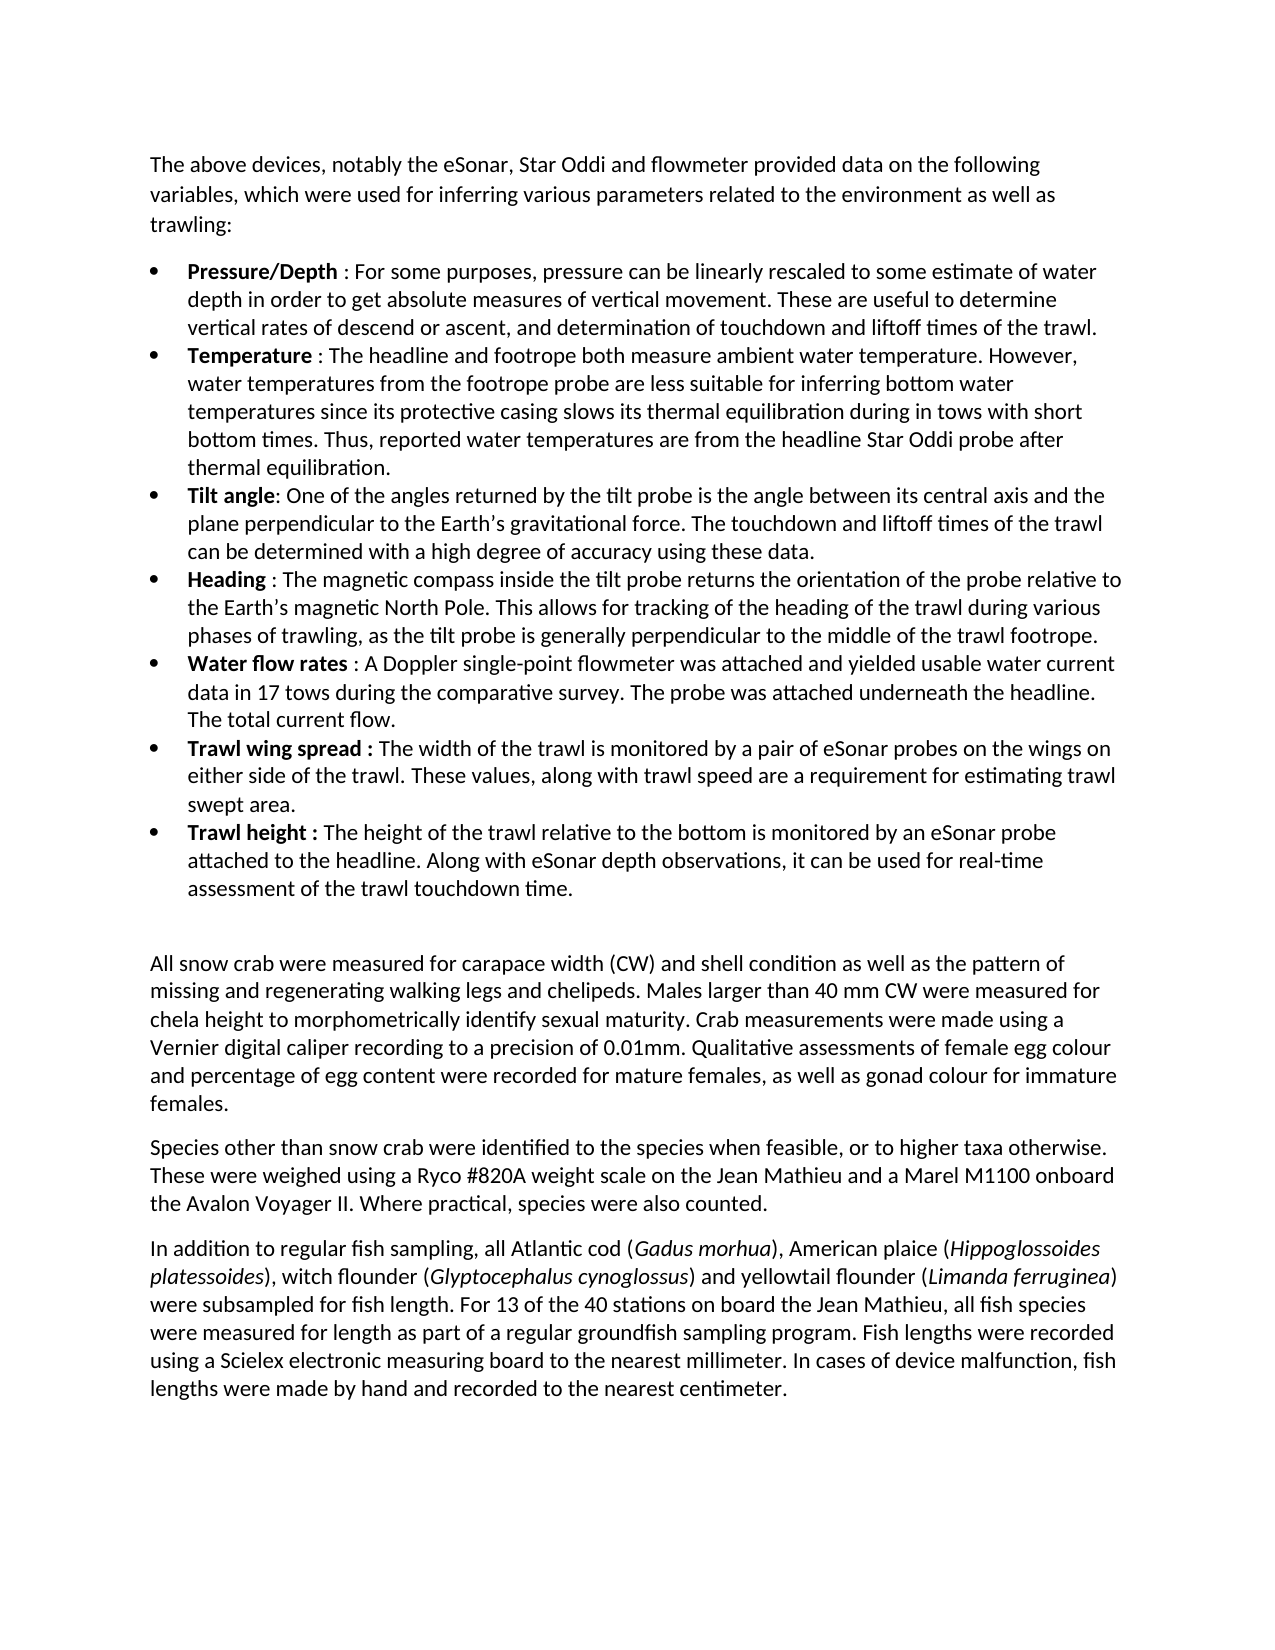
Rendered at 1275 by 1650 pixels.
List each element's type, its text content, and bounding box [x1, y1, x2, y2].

list Temperature : The headline and footrope both measure ambient water temperature. However, water temperatures from the footrope probe are less suitable for inferring bottom water temperatures since its protective casing slows its thermal equilibration during in tows with short bottom times. Thus, reported water temperatures are from the headline Star Oddi probe after thermal equilibration. [150, 341, 1125, 481]
list Pressure/Depth : For some purposes, pressure can be linearly rescaled to some estimate of water depth in order to get absolute measures of vertical movement. These are useful to determine vertical rates of descend or ascent, and determination of touchdown and liftoff times of the trawl. [150, 257, 1125, 341]
text Species other than snow crab were identified to the species when feasible, or to higher taxa otherwise. These were weighed using a Ryco #820A weight scale on the Jean Mathieu and a Marel M1100 onboard the Avalon Voyager II. Where practical, species were also counted. [150, 1133, 1125, 1217]
list Water flow rates : A Doppler single-point flowmeter was attached and yielded usable water current data in 17 tows during the comparative survey. The probe was attached underneath the headline. The total current flow. [150, 649, 1125, 734]
list Trawl wing spread : The width of the trawl is monitored by a pair of eSonar probes on the wings on either side of the trawl. These values, along with trawl speed are a requirement for estimating trawl swept area. [150, 734, 1125, 818]
list Tilt angle: One of the angles returned by the tilt probe is the angle between its central axis and the plane perpendicular to the Earth’s gravitational force. The touchdown and liftoff times of the trawl can be determined with a high degree of accuracy using these data. [150, 481, 1125, 566]
list Heading : The magnetic compass inside the tilt probe returns the orientation of the probe relative to the Earth’s magnetic North Pole. This allows for tracking of the heading of the trawl during various phases of trawling, as the tilt probe is generally perpendicular to the middle of the trawl footrope. [150, 566, 1125, 649]
text In addition to regular fish sampling, all Atlantic cod (Gadus morhua), American plaice (Hippoglossoides platessoides), witch flounder (Glyptocephalus cynoglossus) and yellowtail flounder (Limanda ferruginea) were subsampled for fish length. For 13 of the 40 stations on board the Jean Mathieu, all fish species were measured for length as part of a regular groundfish sampling program. Fish lengths were recorded using a Scielex electronic measuring board to the nearest millimeter. In cases of device malfunction, fish lengths were made by hand and recorded to the nearest centimeter. [150, 1234, 1125, 1402]
text The above devices, notably the eSonar, Star Oddi and flowmeter provided data on the following variables, which were used for inferring various parameters related to the environment as well as trawling: [150, 150, 1125, 238]
list Trawl height : The height of the trawl relative to the bottom is monitored by an eSonar probe attached to the headline. Along with eSonar depth observations, it can be used for real-time assessment of the trawl touchdown time. [150, 818, 1125, 902]
text All snow crab were measured for carapace width (CW) and shell condition as well as the pattern of missing and regenerating walking legs and chelipeds. Males larger than 40 mm CW were measured for chela height to morphometrically identify sexual maturity. Crab measurements were made using a Vernier digital caliper recording to a precision of 0.01mm. Qualitative assessments of female egg colour and percentage of egg content were recorded for mature females, as well as gonad colour for immature females. [150, 949, 1125, 1117]
